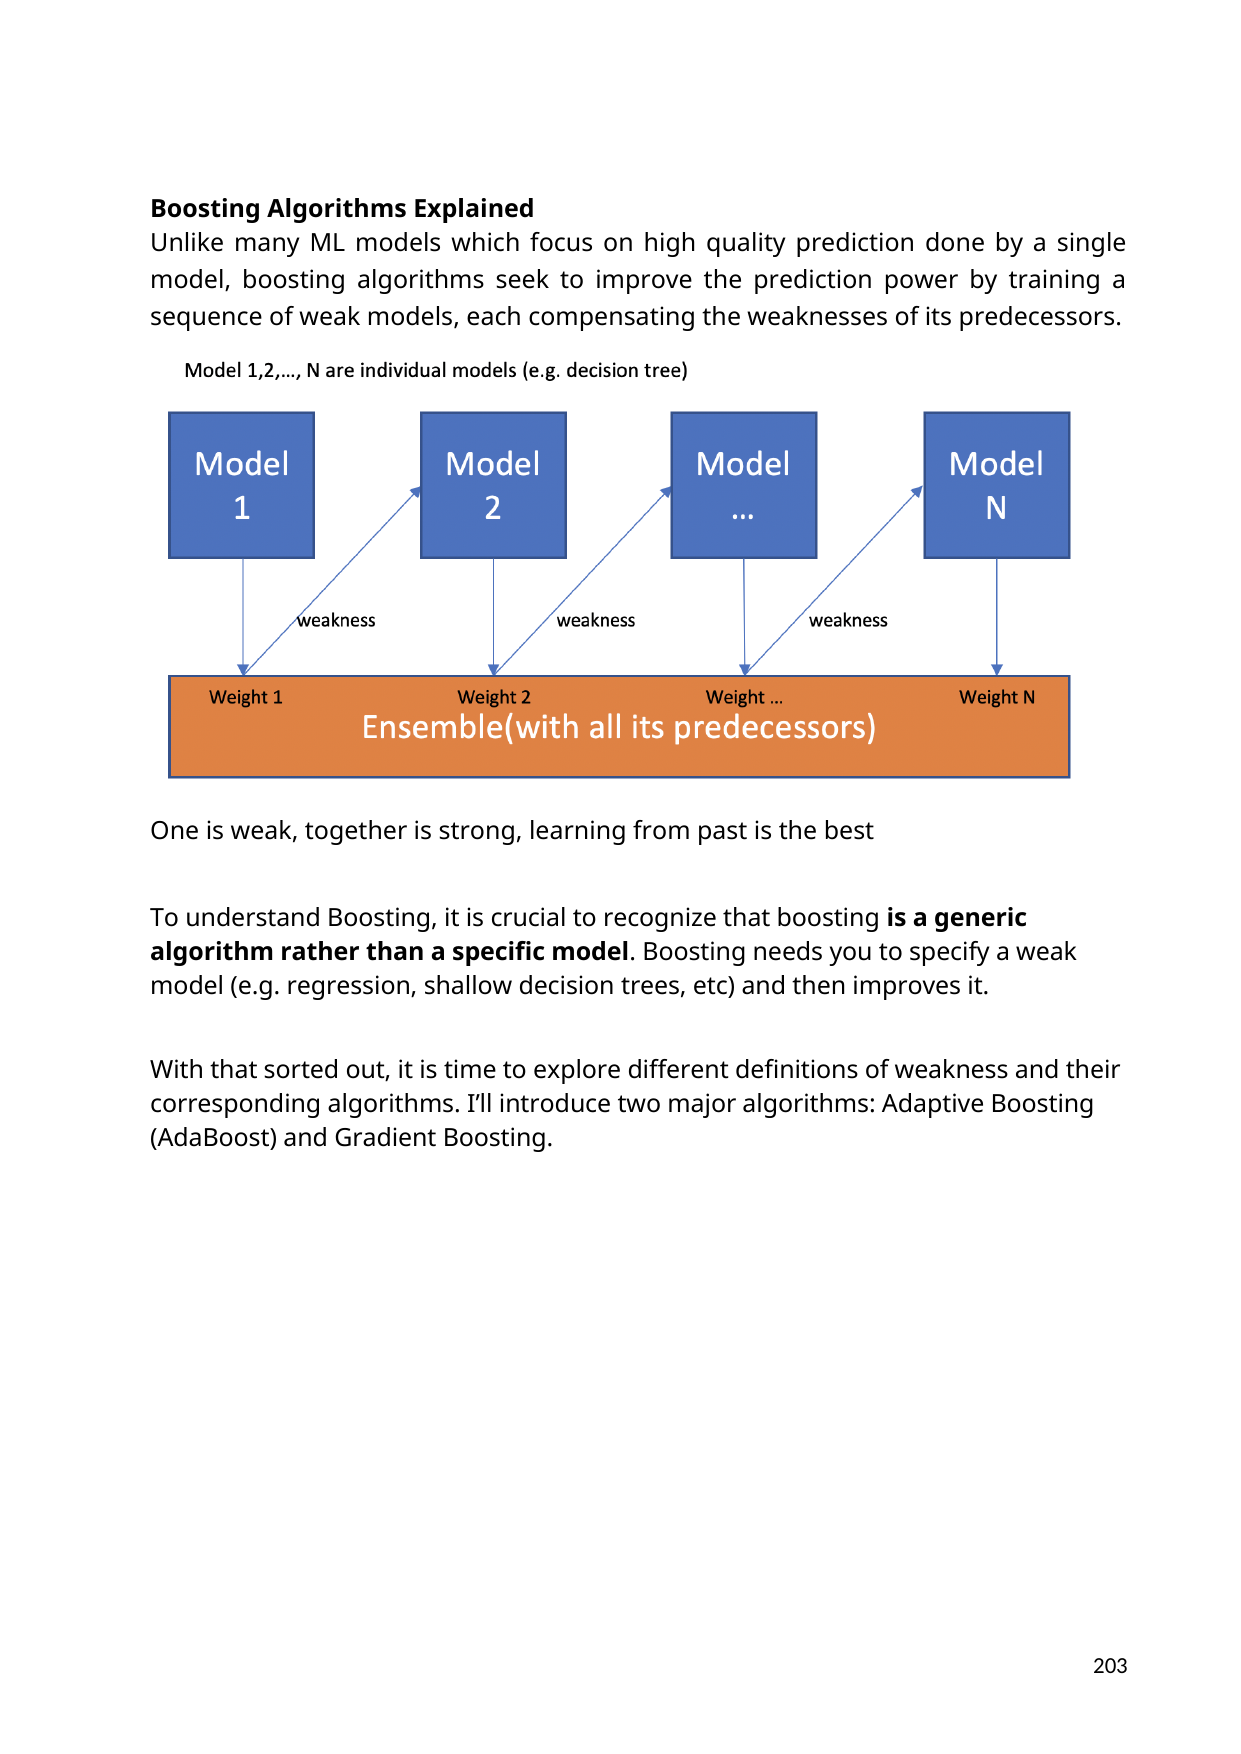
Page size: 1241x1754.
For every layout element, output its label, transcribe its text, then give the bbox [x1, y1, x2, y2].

text With that sorted out, it is time to explore different definitions of weakness and their corresponding algorithms. I’ll introduce two major algorithms: Adaptive Boosting (AdaBoost) and Gradient Boosting. [150, 1052, 1128, 1154]
text One is weak, together is strong, learning from past is the best [150, 813, 1128, 847]
subtitle Boosting Algorithms Explained [150, 150, 1128, 225]
text Unlike many ML models which focus on high quality prediction done by a single model, boosting algorithms seek to improve the prediction power by training a sequence of weak models, each compensating the weaknesses of its predecessors. [150, 225, 1128, 333]
text To understand Boosting, it is crucial to recognize that boosting is a generic algorithm rather than a specific model. Boosting needs you to specify a weak model (e.g. regression, shallow decision trees, etc) and then improves it. [150, 900, 1128, 1002]
picture [150, 352, 1088, 795]
